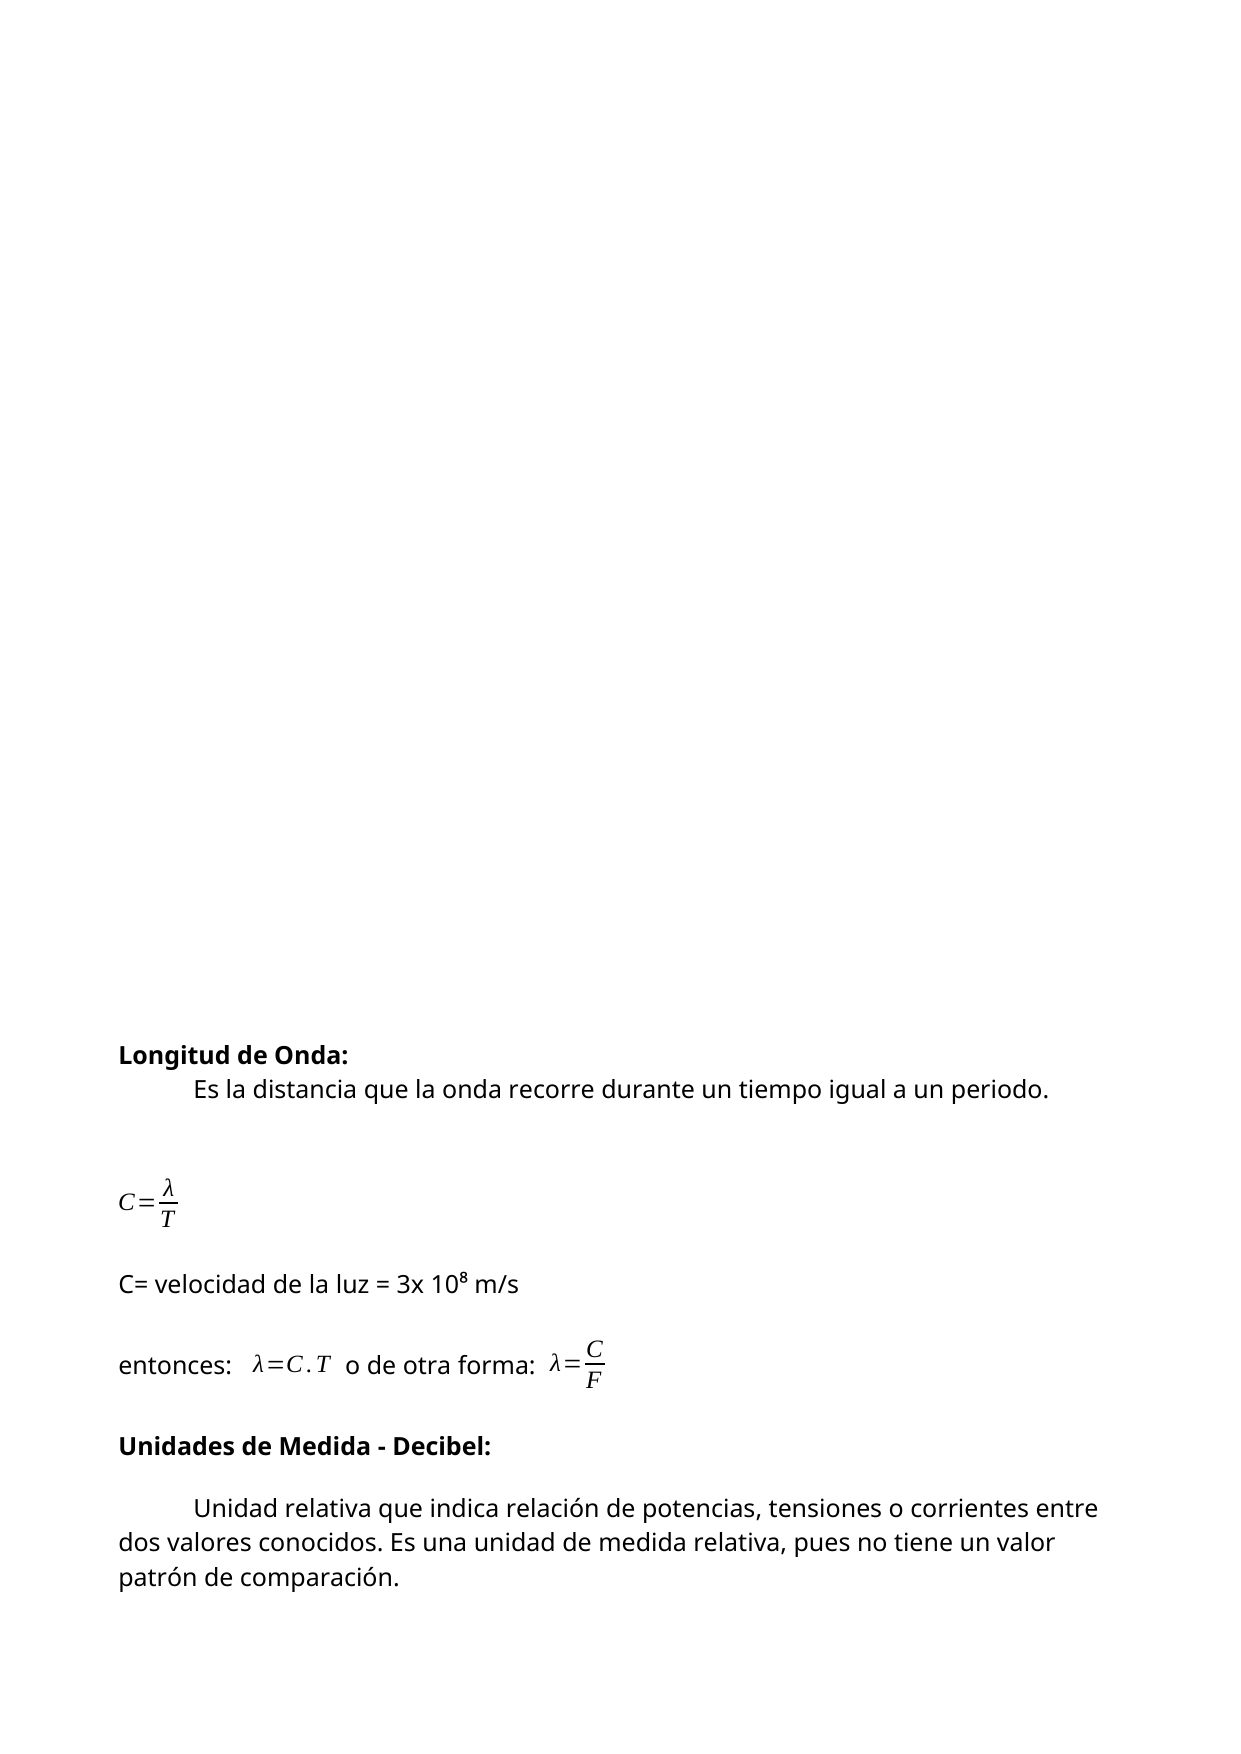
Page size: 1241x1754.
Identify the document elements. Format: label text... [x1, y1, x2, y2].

text Longitud de Onda: [118, 1038, 1122, 1072]
text entonces: o de otra forma: [118, 1335, 1122, 1394]
text Unidades de Medida - Decibel: [118, 1428, 1122, 1462]
text C= velocidad de la luz = 3x 10⁸ m/s [118, 1267, 1122, 1301]
text Unidad relativa que indica relación de potencias, tensiones o corrientes entre dos valores conocidos. Es una unidad de medida relativa, pues no tiene un valor patrón de comparación. [118, 1491, 1122, 1593]
text Es la distancia que la onda recorre durante un tiempo igual a un periodo. [118, 1072, 1122, 1106]
